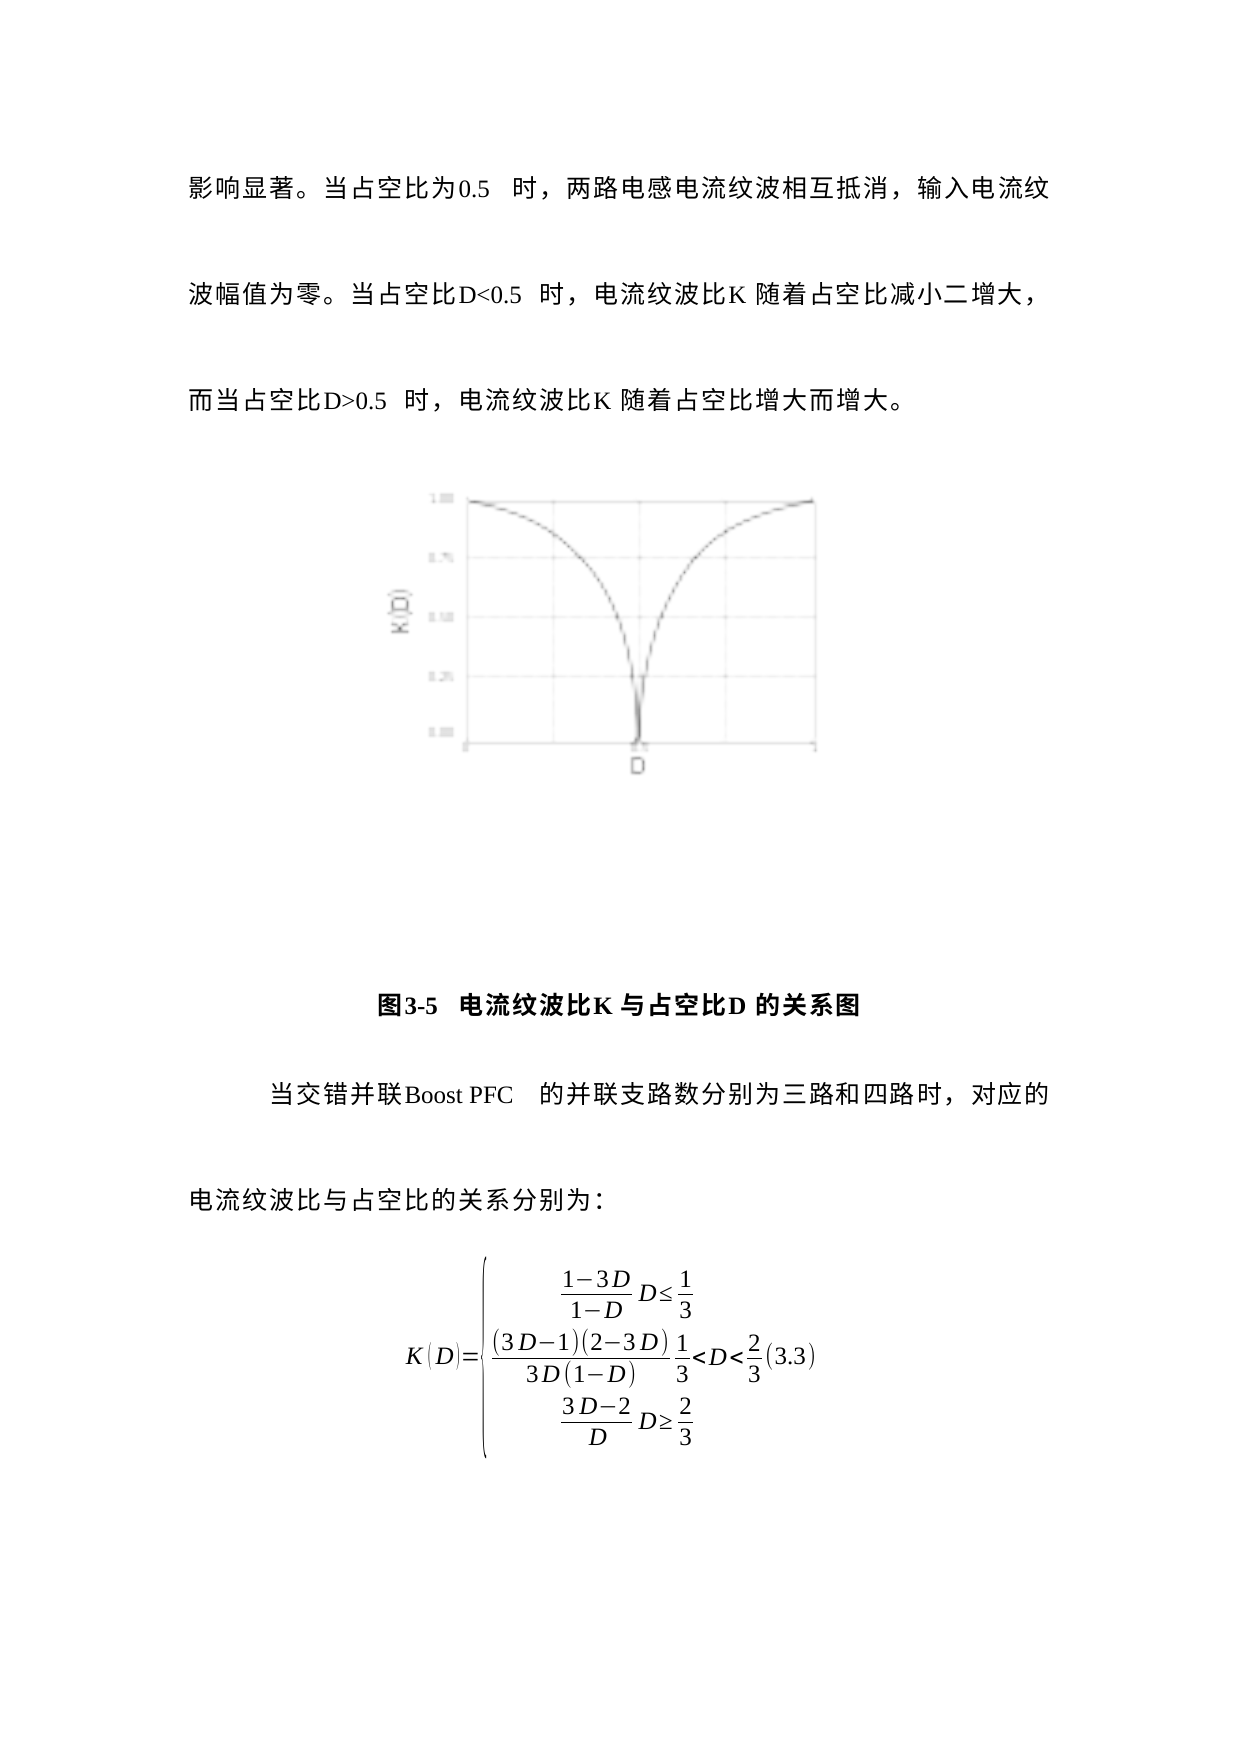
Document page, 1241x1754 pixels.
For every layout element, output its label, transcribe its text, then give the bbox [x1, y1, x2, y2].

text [188, 151, 1052, 434]
text 图3-5 电流纹波比K与占空比D的关系图 [188, 968, 1052, 1039]
text 当交错并联Boost PFC的并联支路数分别为三路和四路时，对应的电流纹波比与占空比的关系分别为： [188, 1057, 1052, 1234]
